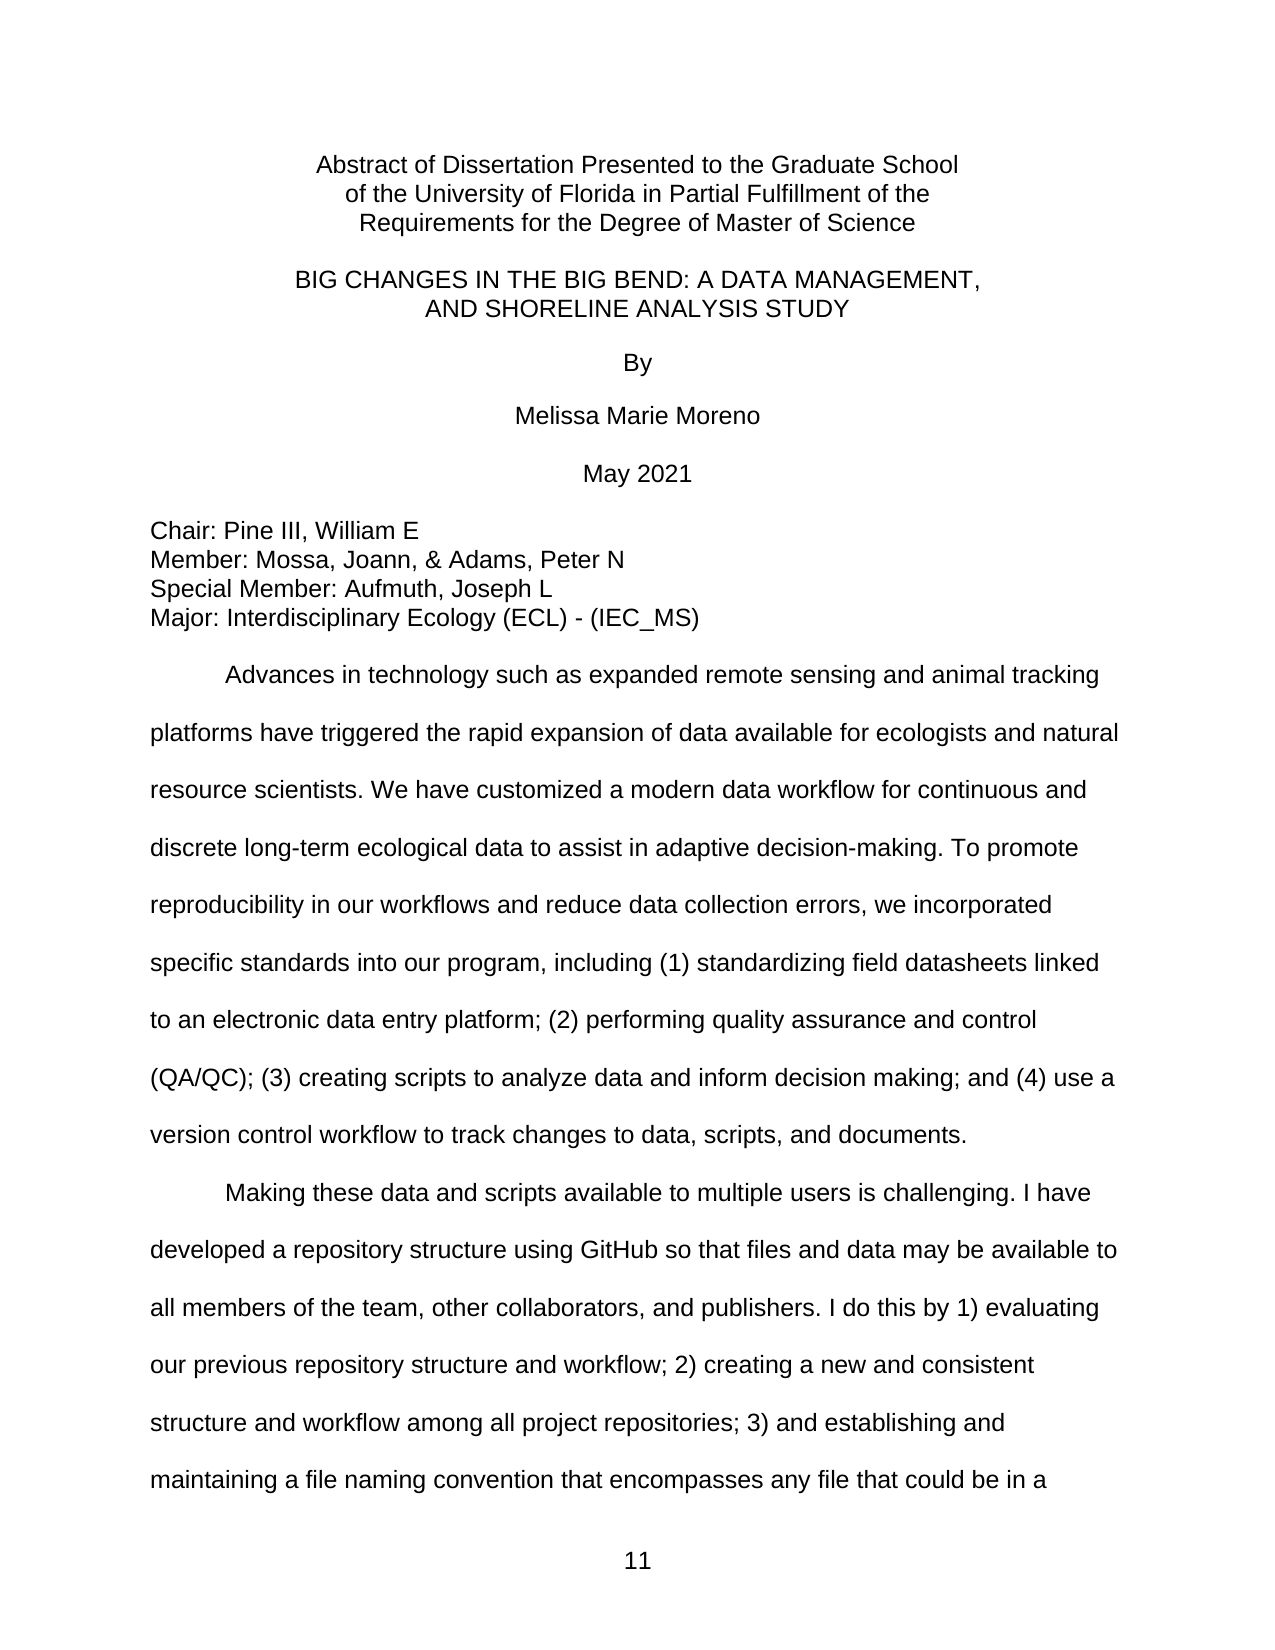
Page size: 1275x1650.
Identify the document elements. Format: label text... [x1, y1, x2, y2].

text Melissa Marie Moreno [150, 401, 1125, 430]
text Member: Mossa, Joann, & Adams, Peter N [150, 545, 1125, 574]
text Special Member: Aufmuth, Joseph L [150, 574, 1125, 602]
text May 2021 [150, 459, 1125, 487]
text Chair: Pine III, William E [150, 516, 1125, 545]
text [150, 1177, 1125, 1494]
text Abstract of Dissertation Presented to the Graduate School of the University of Florida in Partial Fulfillment of the Requirements for the Degree of Master of Science [150, 150, 1125, 236]
text Advances in technology such as expanded remote sensing and animal tracking platforms have triggered the rapid expansion of data available for ecologists and natural resource scientists. We have customized a modern data workflow for continuous and discrete long-term ecological data to assist in adaptive decision-making. To promote reproducibility in our workflows and reduce data collection errors, we incorporated specific standards into our program, including (1) standardizing field datasheets linked to an electronic data entry platform; (2) performing quality assurance and control (QA/QC); (3) creating scripts to analyze data and inform decision making; and (4) use a version control workflow to track changes to data, scripts, and documents. [150, 660, 1125, 1149]
text BIG CHANGES IN THE BIG BEND: A DATA MANAGEMENT, AND SHORELINE ANALYSIS STUDY [150, 265, 1125, 322]
text By [150, 347, 1125, 376]
text Major: Interdisciplinary Ecology (ECL) - (IEC_MS) [150, 602, 1125, 631]
